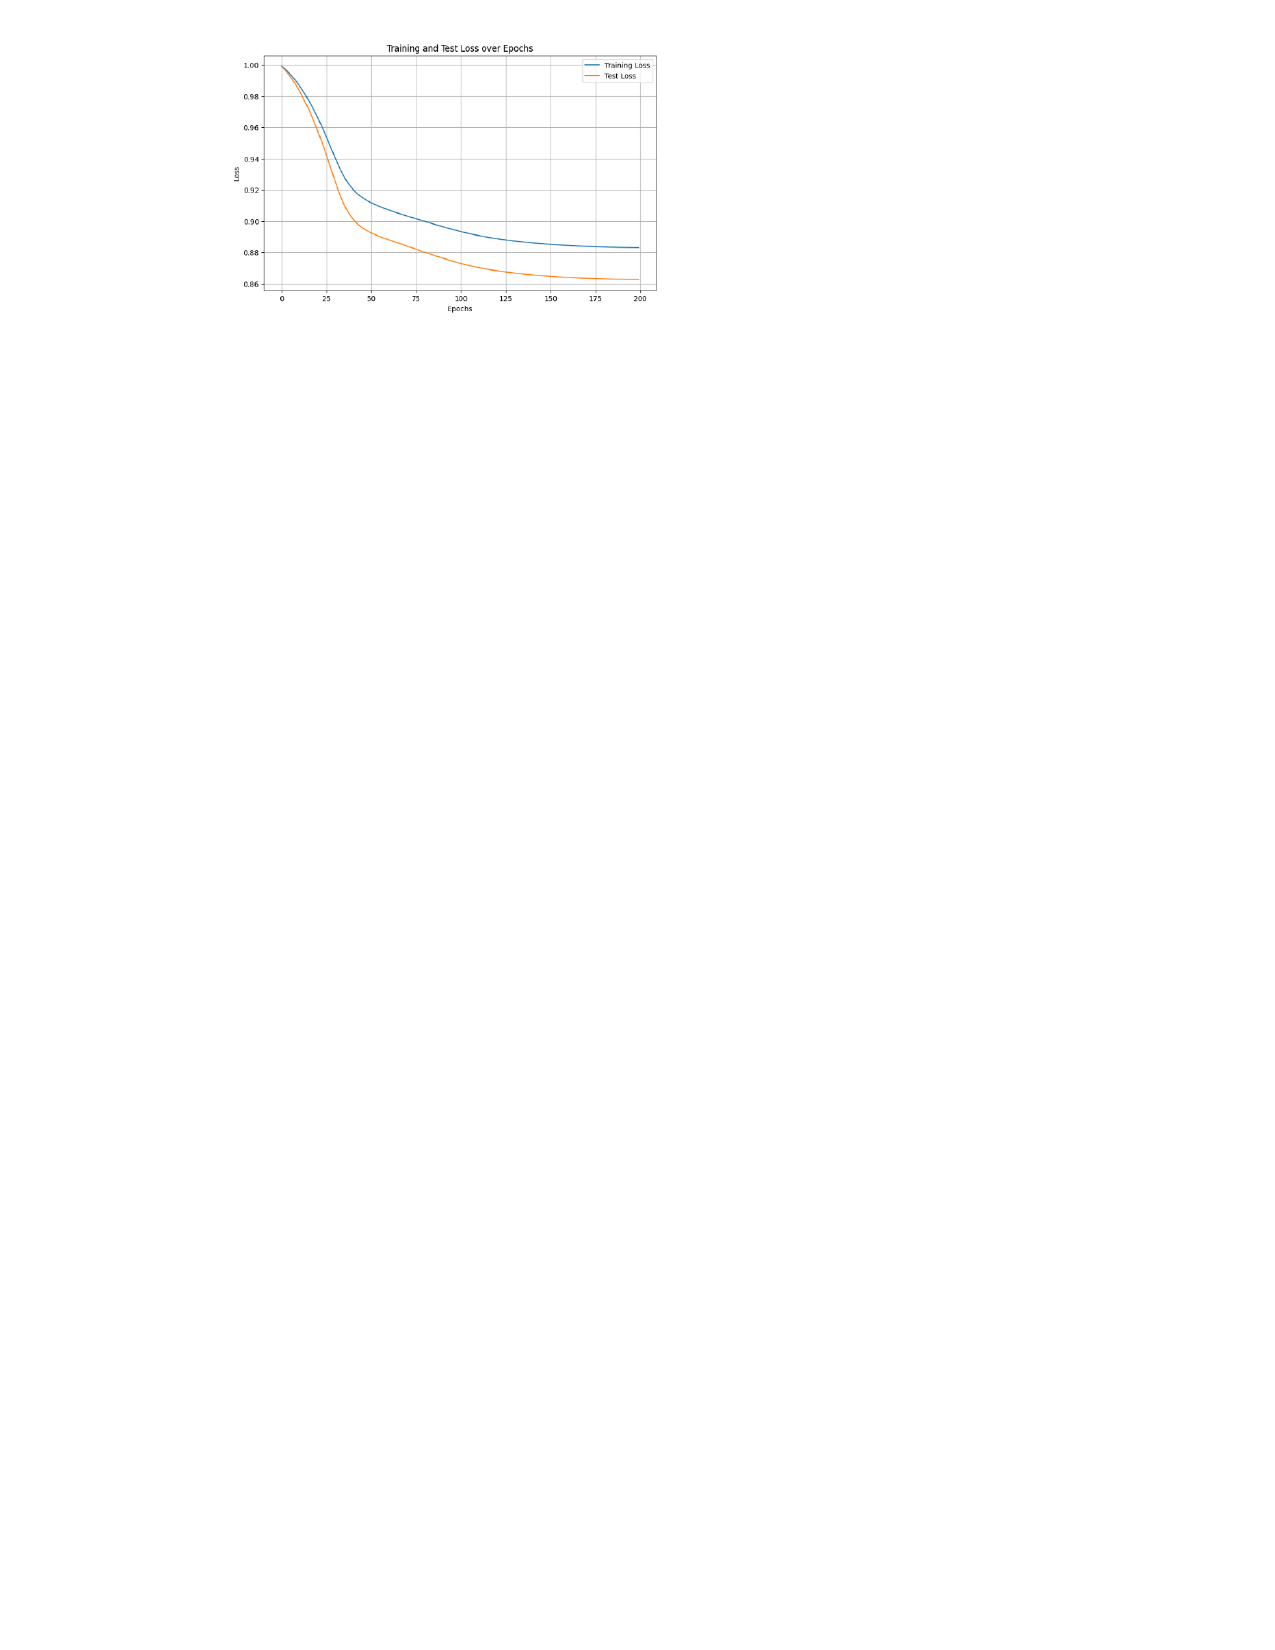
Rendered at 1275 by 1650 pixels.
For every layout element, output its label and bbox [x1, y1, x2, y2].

picture [228, 39, 661, 317]
